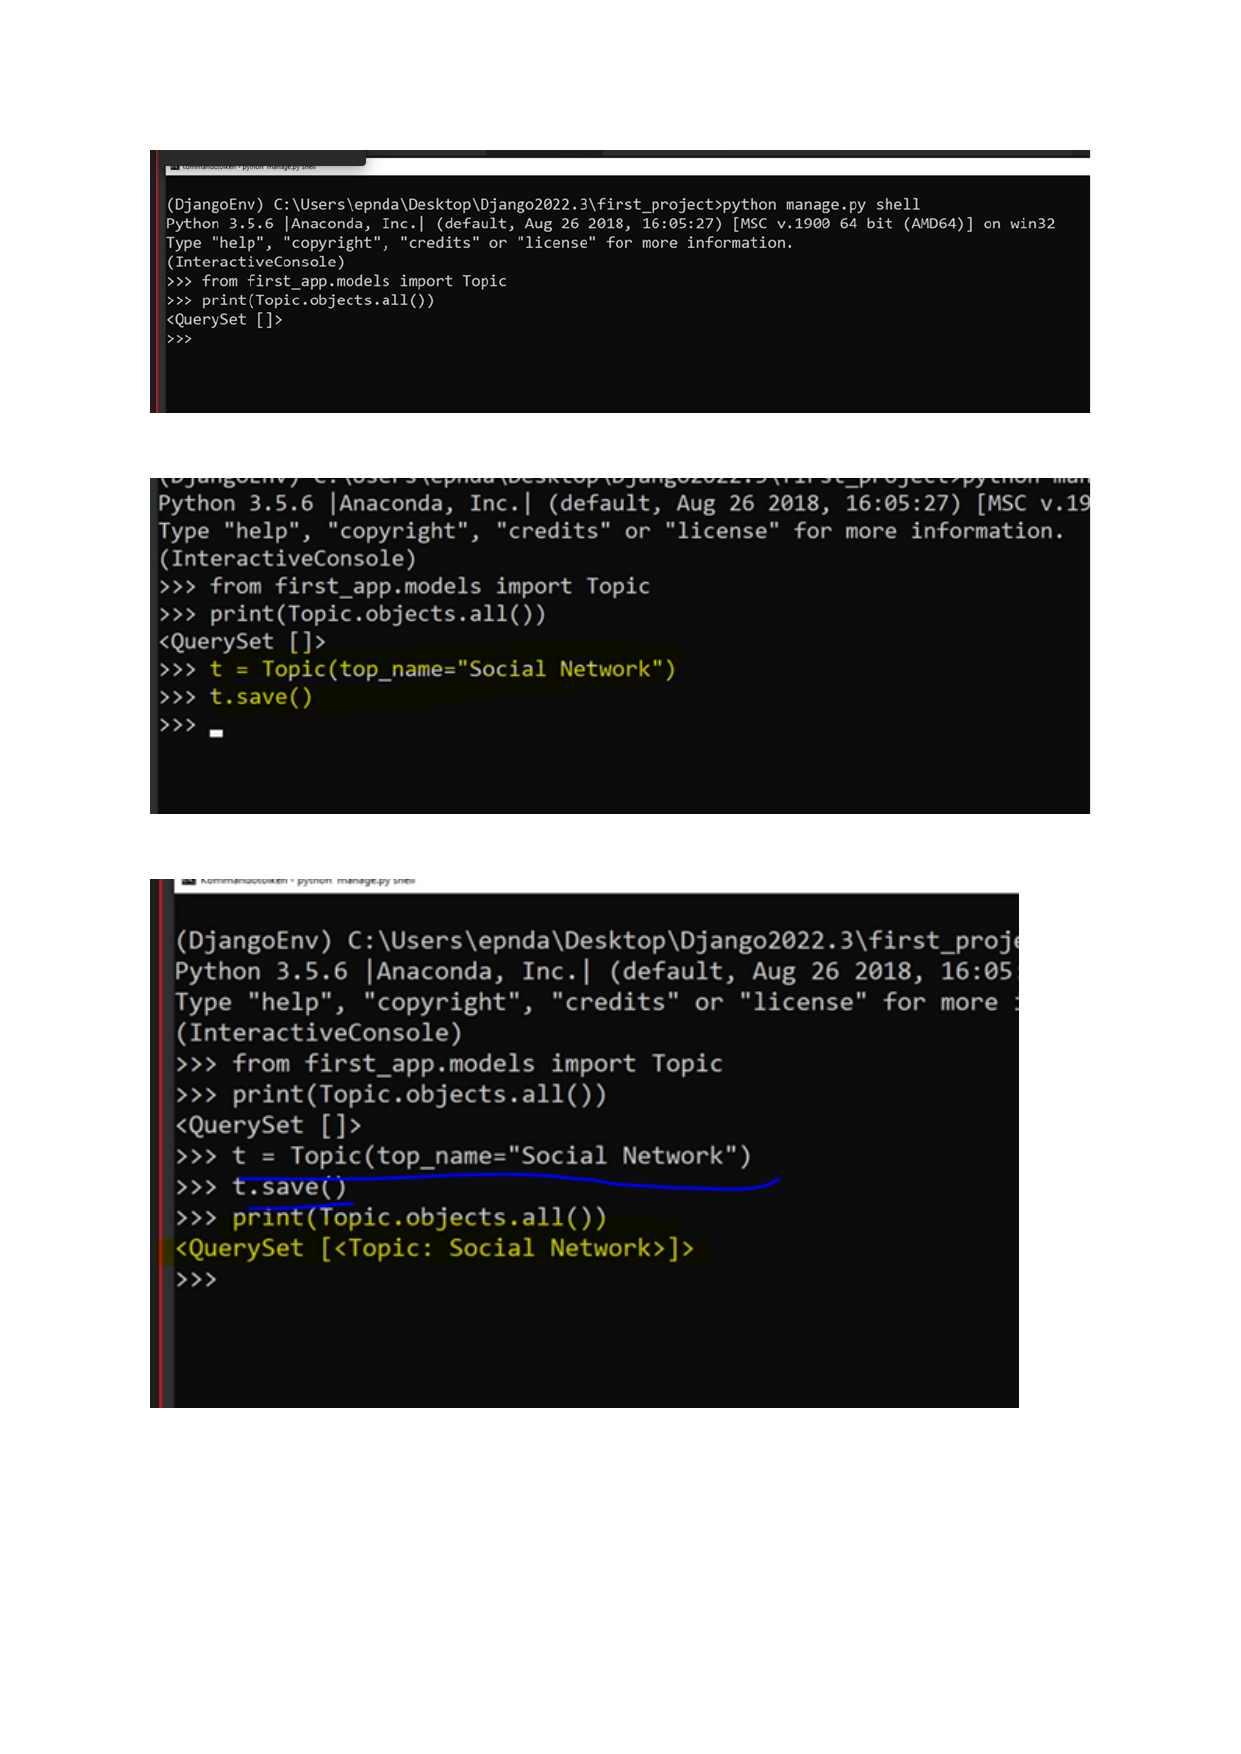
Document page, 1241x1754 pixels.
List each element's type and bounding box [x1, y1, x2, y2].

picture [150, 150, 1091, 413]
picture [150, 478, 1091, 814]
picture [150, 879, 1019, 1408]
